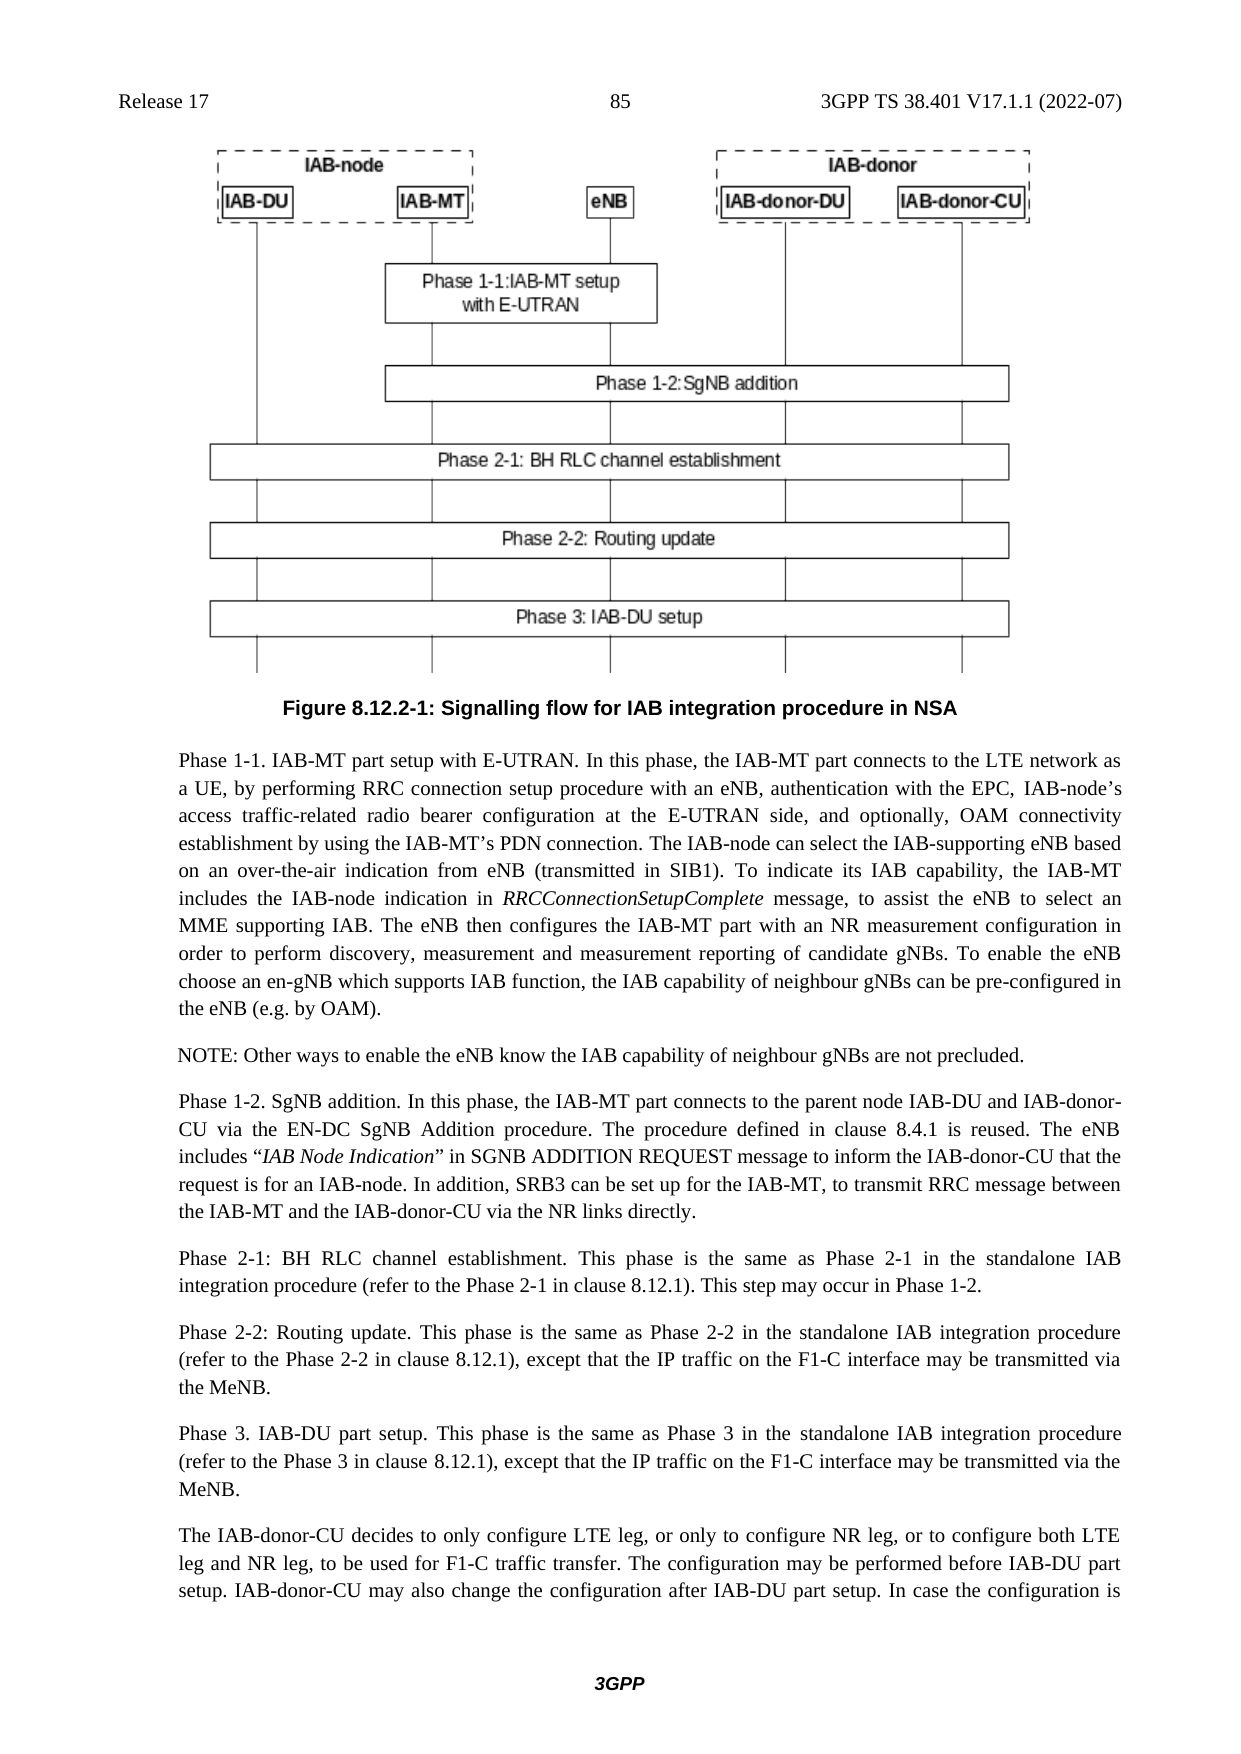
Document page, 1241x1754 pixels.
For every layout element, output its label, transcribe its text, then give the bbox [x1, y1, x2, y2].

text Phase 2-1: BH RLC channel establishment. This phase is the same as Phase 2-1 in the standalone IAB integration procedure (refer to the Phase 2-1 in clause 8.12.1). This step may occur in Phase 1-2. [178, 1246, 1122, 1297]
text Phase 1-2. SgNB addition. In this phase, the IAB-MT part connects to the parent node IAB-DU and IAB-donor-CU via the EN-DC SgNB Addition procedure. The procedure defined in clause 8.4.1 is reused. The eNB includes “IAB Node Indication” in SGNB ADDITION REQUEST message to inform the IAB-donor-CU that the request is for an IAB-node. In addition, SRB3 can be set up for the IAB-MT, to transmit RRC message between the IAB-MT and the IAB-donor-CU via the NR links directly. [178, 1089, 1122, 1223]
text NOTE: Other ways to enable the eNB know the IAB capability of neighbour gNBs are not precluded. [177, 1043, 1122, 1067]
text Figure 8.12.2-1: Signalling flow for IAB integration procedure in NSA [118, 695, 1122, 719]
text Phase 2-2: Routing update. This phase is the same as Phase 2-2 in the standalone IAB integration procedure (refer to the Phase 2-2 in clause 8.12.1), except that the IP traffic on the F1-C interface may be transmitted via the MeNB. [178, 1320, 1122, 1399]
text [178, 1523, 1122, 1602]
text Phase 1-1. IAB-MT part setup with E-UTRAN. In this phase, the IAB-MT part connects to the LTE network as a UE, by performing RRC connection setup procedure with an eNB, authentication with the EPC, IAB-node’s access traffic-related radio bearer configuration at the E-UTRAN side, and optionally, OAM connectivity establishment by using the IAB-MT’s PDN connection. The IAB-node can select the IAB-supporting eNB based on an over-the-air indication from eNB (transmitted in SIB1). To indicate its IAB capability, the IAB-MT includes the IAB-node indication in RRCConnectionSetupComplete message, to assist the eNB to select an MME supporting IAB. The eNB then configures the IAB-MT part with an NR measurement configuration in order to perform discovery, measurement and measurement reporting of candidate gNBs. To enable the eNB choose an en-gNB which supports IAB function, the IAB capability of neighbour gNBs can be pre-configured in the eNB (e.g. by OAM). [178, 748, 1122, 1020]
text Phase 3. IAB-DU part setup. This phase is the same as Phase 3 in the standalone IAB integration procedure (refer to the Phase 3 in clause 8.12.1), except that the IP traffic on the F1-C interface may be transmitted via the MeNB. [178, 1421, 1122, 1501]
